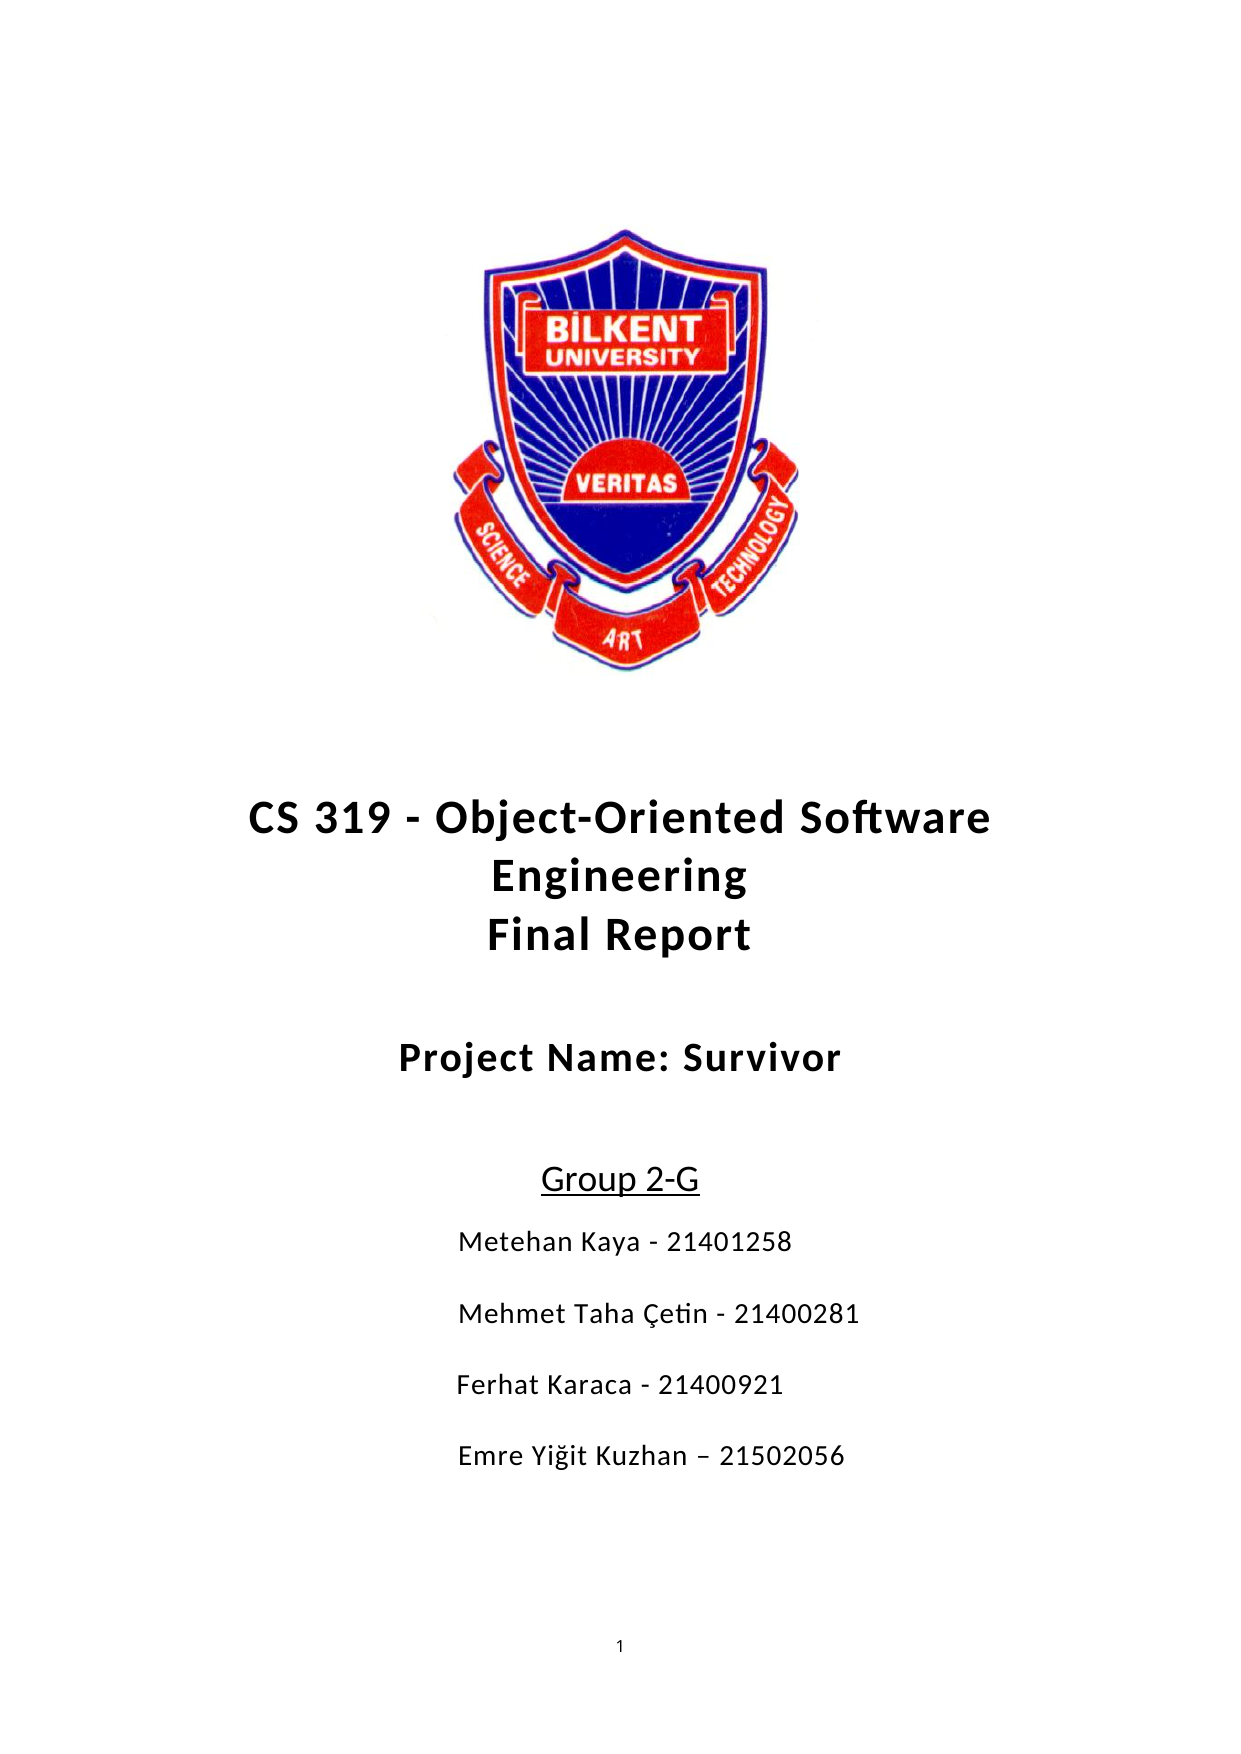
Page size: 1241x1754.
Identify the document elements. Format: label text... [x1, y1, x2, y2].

text Group 2-G [148, 1086, 1093, 1201]
title CS 319 - Object-Oriented Software Engineering Final Report Project Name: Survivor [148, 210, 1093, 1082]
text Metehan Kaya - 21401258 [369, 1223, 1093, 1259]
picture [421, 210, 820, 684]
text Emre Yiğit Kuzhan – 21502056 [443, 1437, 1093, 1473]
text Ferhat Karaca - 21400921 [148, 1366, 1093, 1402]
text Mehmet Taha Çetin - 21400281 [369, 1295, 1093, 1330]
